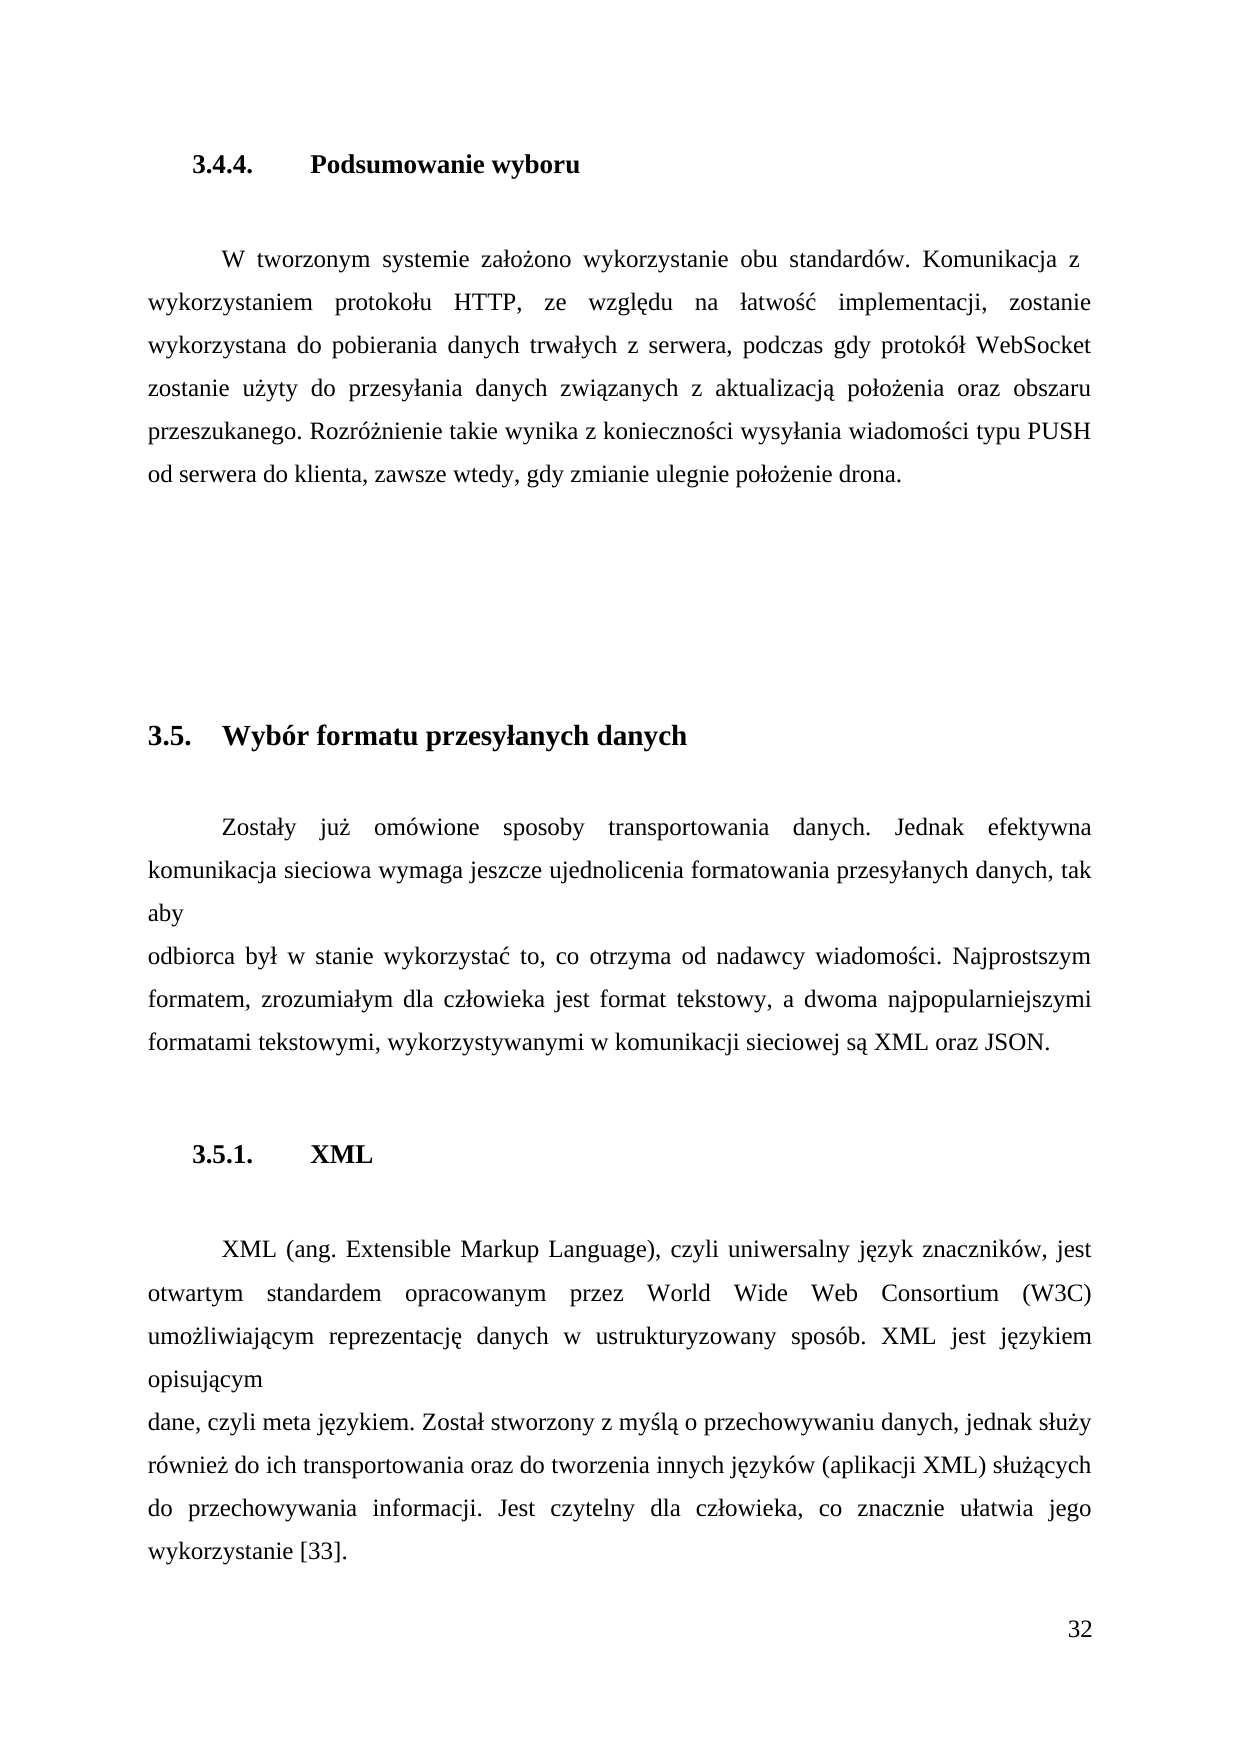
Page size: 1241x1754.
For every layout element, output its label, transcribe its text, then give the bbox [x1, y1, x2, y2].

subtitle XML [192, 1138, 1092, 1169]
subtitle Podsumowanie wyboru [192, 148, 1092, 179]
text Zostały już omówione sposoby transportowania danych. Jednak efektywna komunikacja sieciowa wymaga jeszcze ujednolicenia formatowania przesyłanych danych, tak aby odbiorca był w stanie wykorzystać to, co otrzyma od nadawcy wiadomości. Najprostszym formatem, zrozumiałym dla człowieka jest format tekstowy, a dwoma najpopularniejszymi formatami tekstowymi, wykorzystywanymi w komunikacji sieciowej są XML oraz JSON. [148, 812, 1092, 1056]
text XML (ang. Extensible Markup Language), czyli uniwersalny język znaczników, jest otwartym standardem opracowanym przez World Wide Web Consortium (W3C) umożliwiającym reprezentację danych w ustrukturyzowany sposób. XML jest językiem opisującym dane, czyli meta językiem. Został stworzony z myślą o przechowywaniu danych, jednak służy również do ich transportowania oraz do tworzenia innych języków (aplikacji XML) służących do przechowywania informacji. Jest czytelny dla człowieka, co znacznie ułatwia jego wykorzystanie [33]. [148, 1234, 1092, 1565]
text W tworzonym systemie założono wykorzystanie obu standardów. Komunikacja z wykorzystaniem protokołu HTTP, ze względu na łatwość implementacji, zostanie wykorzystana do pobierania danych trwałych z serwera, podczas gdy protokół WebSocket zostanie użyty do przesyłania danych związanych z aktualizacją położenia oraz obszaru przeszukanego. Rozróżnienie takie wynika z konieczności wysyłania wiadomości typu PUSH od serwera do klienta, zawsze wtedy, gdy zmianie ulegnie położenie drona. [148, 244, 1092, 488]
subtitle Wybór formatu przesyłanych danych [148, 718, 1092, 752]
